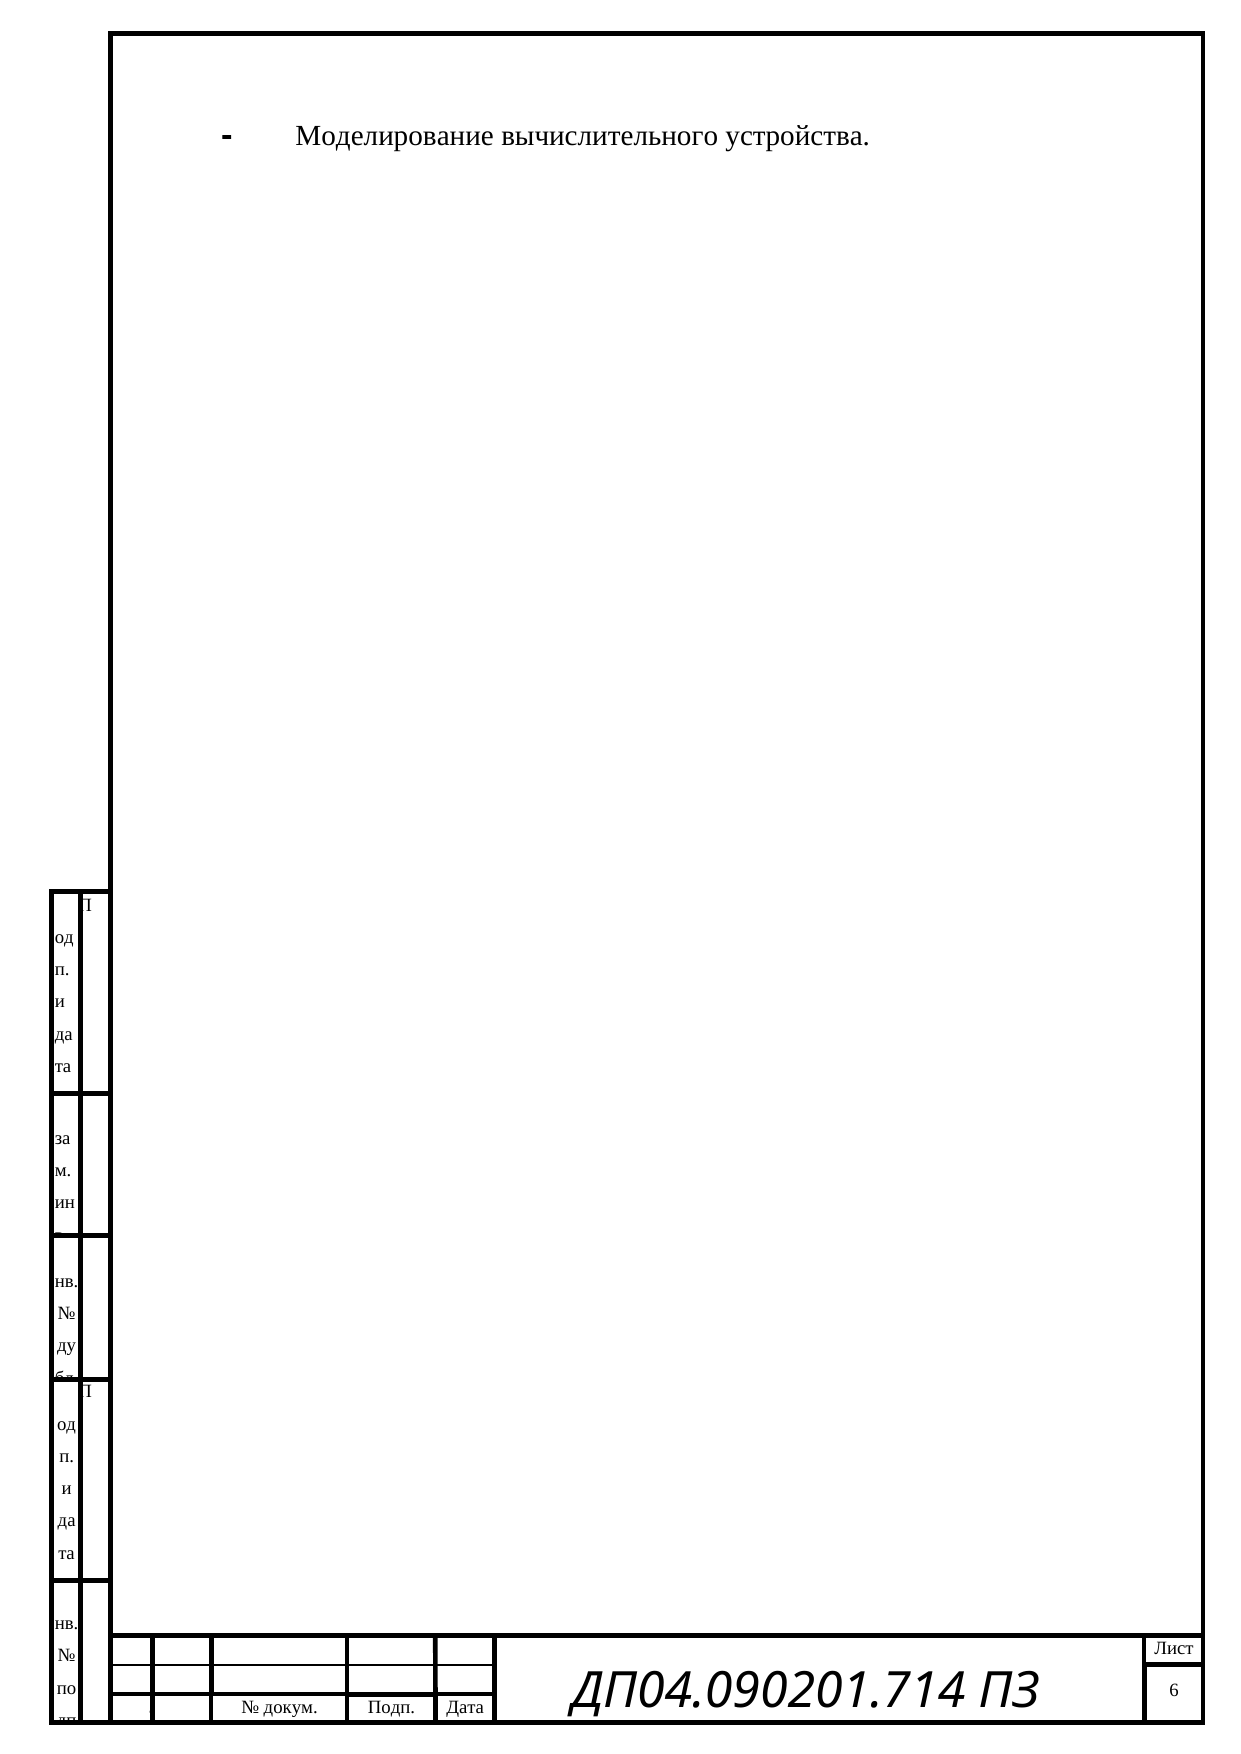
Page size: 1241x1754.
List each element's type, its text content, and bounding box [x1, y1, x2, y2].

list Моделирование вычислительного устройства. [148, 118, 1181, 152]
